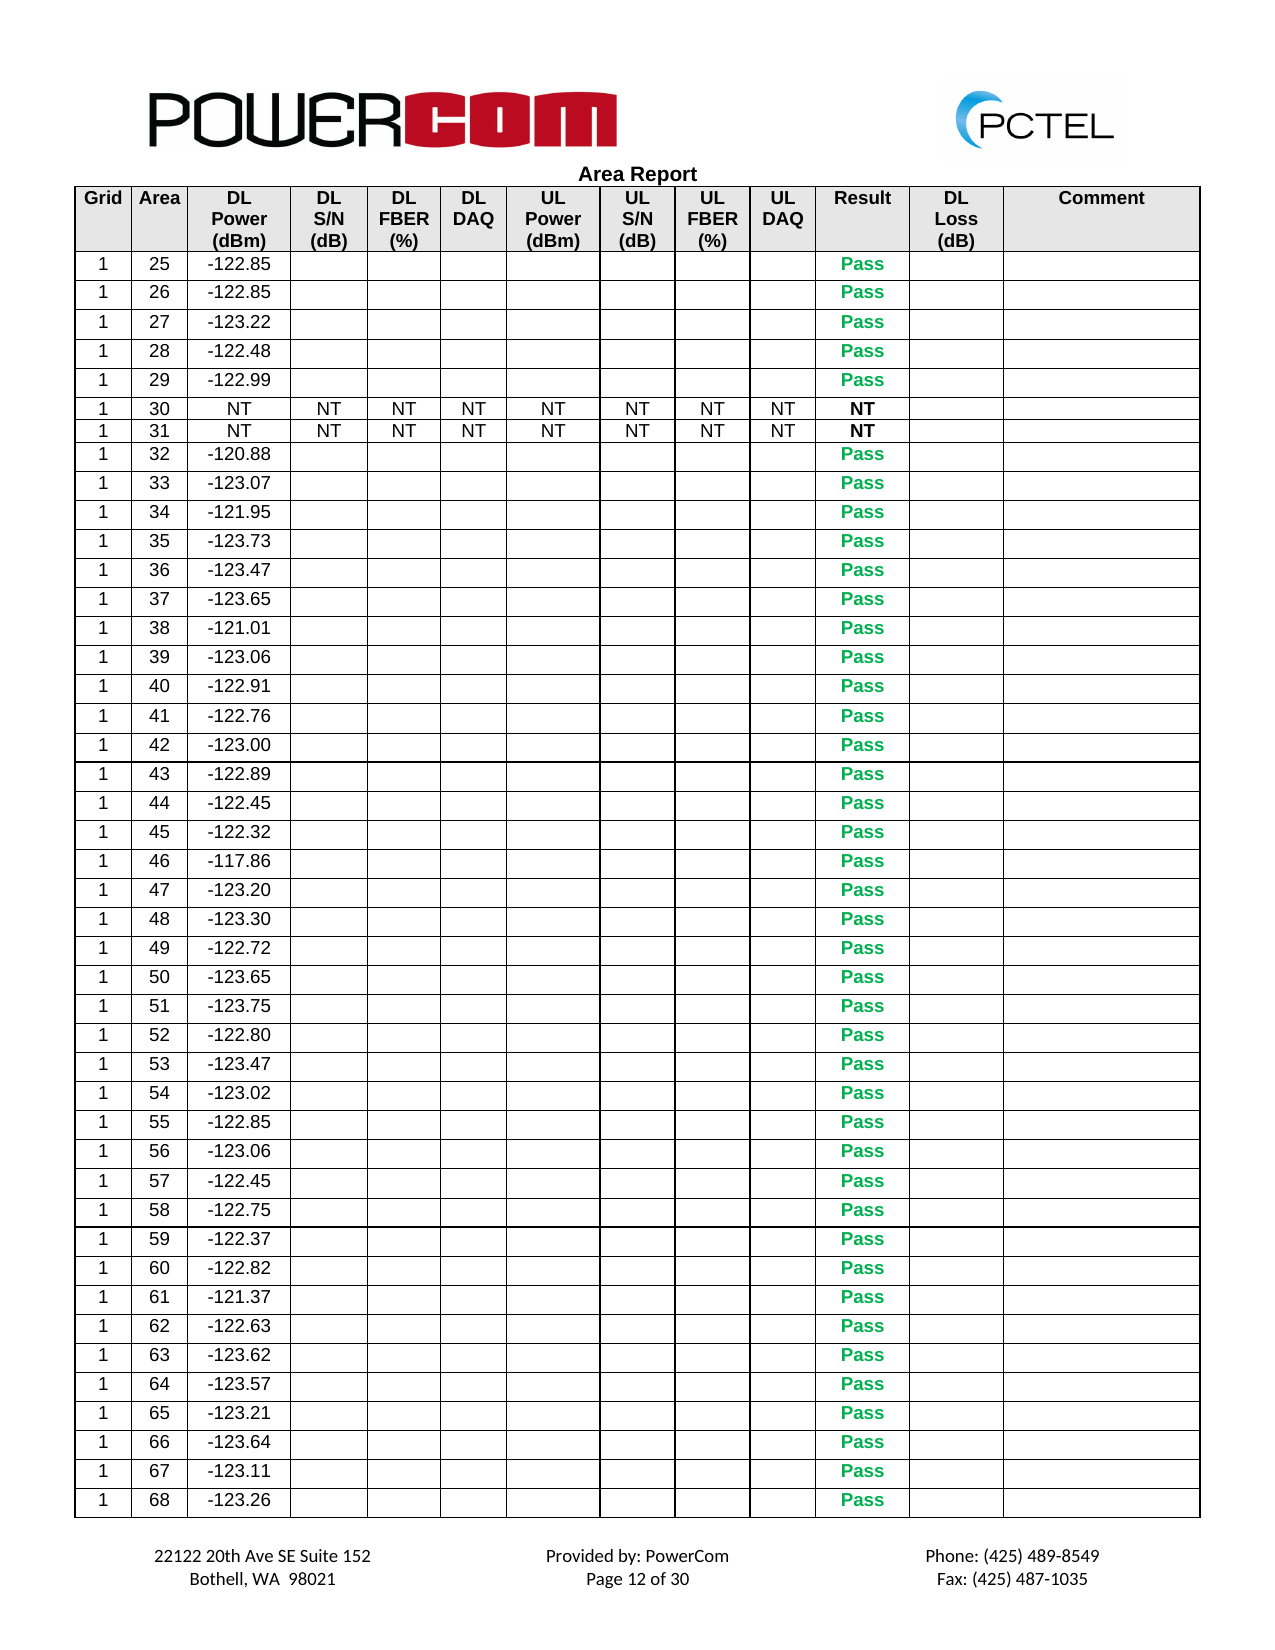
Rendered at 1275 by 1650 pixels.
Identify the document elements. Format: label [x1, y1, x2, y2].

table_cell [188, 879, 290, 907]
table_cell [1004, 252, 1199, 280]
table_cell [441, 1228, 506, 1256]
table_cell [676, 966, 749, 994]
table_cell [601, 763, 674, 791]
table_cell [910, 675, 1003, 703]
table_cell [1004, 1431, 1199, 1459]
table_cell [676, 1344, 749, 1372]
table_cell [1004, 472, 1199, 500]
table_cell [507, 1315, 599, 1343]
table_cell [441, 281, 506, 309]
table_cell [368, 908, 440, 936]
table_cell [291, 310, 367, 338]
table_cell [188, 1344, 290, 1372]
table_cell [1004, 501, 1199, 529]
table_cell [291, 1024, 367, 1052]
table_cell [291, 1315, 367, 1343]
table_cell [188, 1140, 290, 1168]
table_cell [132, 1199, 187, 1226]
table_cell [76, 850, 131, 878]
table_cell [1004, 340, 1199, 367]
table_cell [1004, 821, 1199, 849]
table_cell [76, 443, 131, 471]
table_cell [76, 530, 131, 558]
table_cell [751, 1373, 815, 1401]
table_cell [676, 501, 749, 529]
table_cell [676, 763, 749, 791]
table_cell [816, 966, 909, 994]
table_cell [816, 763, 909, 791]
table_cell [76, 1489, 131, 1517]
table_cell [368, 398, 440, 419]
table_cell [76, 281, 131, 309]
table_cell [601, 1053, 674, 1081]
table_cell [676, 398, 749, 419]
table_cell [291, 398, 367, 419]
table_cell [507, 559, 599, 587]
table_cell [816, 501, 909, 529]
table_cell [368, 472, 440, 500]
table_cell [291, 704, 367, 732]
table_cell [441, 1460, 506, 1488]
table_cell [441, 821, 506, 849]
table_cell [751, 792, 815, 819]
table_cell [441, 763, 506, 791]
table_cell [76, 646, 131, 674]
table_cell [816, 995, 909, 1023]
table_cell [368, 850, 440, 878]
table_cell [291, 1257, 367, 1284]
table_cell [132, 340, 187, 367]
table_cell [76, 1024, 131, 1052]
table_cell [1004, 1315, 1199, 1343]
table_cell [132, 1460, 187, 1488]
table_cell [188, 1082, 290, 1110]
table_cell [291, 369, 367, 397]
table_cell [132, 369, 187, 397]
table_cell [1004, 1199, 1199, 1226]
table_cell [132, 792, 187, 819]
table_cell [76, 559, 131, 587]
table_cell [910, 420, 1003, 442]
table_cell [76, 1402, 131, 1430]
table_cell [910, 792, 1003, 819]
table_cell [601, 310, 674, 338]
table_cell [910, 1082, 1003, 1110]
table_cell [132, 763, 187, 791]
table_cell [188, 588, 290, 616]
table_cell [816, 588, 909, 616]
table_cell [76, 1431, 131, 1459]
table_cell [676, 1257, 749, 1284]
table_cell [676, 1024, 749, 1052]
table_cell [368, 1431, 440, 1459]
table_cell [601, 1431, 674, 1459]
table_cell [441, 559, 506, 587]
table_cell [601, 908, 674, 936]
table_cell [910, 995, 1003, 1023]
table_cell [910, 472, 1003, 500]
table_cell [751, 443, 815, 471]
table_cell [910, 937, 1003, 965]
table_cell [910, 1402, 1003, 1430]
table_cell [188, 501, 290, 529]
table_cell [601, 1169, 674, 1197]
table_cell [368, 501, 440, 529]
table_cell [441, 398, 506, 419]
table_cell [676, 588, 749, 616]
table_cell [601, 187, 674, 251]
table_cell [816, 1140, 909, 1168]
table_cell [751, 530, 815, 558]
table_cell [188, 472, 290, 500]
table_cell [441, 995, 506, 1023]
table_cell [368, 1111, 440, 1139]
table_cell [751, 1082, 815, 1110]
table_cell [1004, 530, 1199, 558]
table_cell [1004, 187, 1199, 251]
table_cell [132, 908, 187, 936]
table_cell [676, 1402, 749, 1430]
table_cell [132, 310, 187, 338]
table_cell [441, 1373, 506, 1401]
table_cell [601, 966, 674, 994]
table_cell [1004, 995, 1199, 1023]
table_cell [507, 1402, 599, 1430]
picture [942, 77, 1127, 162]
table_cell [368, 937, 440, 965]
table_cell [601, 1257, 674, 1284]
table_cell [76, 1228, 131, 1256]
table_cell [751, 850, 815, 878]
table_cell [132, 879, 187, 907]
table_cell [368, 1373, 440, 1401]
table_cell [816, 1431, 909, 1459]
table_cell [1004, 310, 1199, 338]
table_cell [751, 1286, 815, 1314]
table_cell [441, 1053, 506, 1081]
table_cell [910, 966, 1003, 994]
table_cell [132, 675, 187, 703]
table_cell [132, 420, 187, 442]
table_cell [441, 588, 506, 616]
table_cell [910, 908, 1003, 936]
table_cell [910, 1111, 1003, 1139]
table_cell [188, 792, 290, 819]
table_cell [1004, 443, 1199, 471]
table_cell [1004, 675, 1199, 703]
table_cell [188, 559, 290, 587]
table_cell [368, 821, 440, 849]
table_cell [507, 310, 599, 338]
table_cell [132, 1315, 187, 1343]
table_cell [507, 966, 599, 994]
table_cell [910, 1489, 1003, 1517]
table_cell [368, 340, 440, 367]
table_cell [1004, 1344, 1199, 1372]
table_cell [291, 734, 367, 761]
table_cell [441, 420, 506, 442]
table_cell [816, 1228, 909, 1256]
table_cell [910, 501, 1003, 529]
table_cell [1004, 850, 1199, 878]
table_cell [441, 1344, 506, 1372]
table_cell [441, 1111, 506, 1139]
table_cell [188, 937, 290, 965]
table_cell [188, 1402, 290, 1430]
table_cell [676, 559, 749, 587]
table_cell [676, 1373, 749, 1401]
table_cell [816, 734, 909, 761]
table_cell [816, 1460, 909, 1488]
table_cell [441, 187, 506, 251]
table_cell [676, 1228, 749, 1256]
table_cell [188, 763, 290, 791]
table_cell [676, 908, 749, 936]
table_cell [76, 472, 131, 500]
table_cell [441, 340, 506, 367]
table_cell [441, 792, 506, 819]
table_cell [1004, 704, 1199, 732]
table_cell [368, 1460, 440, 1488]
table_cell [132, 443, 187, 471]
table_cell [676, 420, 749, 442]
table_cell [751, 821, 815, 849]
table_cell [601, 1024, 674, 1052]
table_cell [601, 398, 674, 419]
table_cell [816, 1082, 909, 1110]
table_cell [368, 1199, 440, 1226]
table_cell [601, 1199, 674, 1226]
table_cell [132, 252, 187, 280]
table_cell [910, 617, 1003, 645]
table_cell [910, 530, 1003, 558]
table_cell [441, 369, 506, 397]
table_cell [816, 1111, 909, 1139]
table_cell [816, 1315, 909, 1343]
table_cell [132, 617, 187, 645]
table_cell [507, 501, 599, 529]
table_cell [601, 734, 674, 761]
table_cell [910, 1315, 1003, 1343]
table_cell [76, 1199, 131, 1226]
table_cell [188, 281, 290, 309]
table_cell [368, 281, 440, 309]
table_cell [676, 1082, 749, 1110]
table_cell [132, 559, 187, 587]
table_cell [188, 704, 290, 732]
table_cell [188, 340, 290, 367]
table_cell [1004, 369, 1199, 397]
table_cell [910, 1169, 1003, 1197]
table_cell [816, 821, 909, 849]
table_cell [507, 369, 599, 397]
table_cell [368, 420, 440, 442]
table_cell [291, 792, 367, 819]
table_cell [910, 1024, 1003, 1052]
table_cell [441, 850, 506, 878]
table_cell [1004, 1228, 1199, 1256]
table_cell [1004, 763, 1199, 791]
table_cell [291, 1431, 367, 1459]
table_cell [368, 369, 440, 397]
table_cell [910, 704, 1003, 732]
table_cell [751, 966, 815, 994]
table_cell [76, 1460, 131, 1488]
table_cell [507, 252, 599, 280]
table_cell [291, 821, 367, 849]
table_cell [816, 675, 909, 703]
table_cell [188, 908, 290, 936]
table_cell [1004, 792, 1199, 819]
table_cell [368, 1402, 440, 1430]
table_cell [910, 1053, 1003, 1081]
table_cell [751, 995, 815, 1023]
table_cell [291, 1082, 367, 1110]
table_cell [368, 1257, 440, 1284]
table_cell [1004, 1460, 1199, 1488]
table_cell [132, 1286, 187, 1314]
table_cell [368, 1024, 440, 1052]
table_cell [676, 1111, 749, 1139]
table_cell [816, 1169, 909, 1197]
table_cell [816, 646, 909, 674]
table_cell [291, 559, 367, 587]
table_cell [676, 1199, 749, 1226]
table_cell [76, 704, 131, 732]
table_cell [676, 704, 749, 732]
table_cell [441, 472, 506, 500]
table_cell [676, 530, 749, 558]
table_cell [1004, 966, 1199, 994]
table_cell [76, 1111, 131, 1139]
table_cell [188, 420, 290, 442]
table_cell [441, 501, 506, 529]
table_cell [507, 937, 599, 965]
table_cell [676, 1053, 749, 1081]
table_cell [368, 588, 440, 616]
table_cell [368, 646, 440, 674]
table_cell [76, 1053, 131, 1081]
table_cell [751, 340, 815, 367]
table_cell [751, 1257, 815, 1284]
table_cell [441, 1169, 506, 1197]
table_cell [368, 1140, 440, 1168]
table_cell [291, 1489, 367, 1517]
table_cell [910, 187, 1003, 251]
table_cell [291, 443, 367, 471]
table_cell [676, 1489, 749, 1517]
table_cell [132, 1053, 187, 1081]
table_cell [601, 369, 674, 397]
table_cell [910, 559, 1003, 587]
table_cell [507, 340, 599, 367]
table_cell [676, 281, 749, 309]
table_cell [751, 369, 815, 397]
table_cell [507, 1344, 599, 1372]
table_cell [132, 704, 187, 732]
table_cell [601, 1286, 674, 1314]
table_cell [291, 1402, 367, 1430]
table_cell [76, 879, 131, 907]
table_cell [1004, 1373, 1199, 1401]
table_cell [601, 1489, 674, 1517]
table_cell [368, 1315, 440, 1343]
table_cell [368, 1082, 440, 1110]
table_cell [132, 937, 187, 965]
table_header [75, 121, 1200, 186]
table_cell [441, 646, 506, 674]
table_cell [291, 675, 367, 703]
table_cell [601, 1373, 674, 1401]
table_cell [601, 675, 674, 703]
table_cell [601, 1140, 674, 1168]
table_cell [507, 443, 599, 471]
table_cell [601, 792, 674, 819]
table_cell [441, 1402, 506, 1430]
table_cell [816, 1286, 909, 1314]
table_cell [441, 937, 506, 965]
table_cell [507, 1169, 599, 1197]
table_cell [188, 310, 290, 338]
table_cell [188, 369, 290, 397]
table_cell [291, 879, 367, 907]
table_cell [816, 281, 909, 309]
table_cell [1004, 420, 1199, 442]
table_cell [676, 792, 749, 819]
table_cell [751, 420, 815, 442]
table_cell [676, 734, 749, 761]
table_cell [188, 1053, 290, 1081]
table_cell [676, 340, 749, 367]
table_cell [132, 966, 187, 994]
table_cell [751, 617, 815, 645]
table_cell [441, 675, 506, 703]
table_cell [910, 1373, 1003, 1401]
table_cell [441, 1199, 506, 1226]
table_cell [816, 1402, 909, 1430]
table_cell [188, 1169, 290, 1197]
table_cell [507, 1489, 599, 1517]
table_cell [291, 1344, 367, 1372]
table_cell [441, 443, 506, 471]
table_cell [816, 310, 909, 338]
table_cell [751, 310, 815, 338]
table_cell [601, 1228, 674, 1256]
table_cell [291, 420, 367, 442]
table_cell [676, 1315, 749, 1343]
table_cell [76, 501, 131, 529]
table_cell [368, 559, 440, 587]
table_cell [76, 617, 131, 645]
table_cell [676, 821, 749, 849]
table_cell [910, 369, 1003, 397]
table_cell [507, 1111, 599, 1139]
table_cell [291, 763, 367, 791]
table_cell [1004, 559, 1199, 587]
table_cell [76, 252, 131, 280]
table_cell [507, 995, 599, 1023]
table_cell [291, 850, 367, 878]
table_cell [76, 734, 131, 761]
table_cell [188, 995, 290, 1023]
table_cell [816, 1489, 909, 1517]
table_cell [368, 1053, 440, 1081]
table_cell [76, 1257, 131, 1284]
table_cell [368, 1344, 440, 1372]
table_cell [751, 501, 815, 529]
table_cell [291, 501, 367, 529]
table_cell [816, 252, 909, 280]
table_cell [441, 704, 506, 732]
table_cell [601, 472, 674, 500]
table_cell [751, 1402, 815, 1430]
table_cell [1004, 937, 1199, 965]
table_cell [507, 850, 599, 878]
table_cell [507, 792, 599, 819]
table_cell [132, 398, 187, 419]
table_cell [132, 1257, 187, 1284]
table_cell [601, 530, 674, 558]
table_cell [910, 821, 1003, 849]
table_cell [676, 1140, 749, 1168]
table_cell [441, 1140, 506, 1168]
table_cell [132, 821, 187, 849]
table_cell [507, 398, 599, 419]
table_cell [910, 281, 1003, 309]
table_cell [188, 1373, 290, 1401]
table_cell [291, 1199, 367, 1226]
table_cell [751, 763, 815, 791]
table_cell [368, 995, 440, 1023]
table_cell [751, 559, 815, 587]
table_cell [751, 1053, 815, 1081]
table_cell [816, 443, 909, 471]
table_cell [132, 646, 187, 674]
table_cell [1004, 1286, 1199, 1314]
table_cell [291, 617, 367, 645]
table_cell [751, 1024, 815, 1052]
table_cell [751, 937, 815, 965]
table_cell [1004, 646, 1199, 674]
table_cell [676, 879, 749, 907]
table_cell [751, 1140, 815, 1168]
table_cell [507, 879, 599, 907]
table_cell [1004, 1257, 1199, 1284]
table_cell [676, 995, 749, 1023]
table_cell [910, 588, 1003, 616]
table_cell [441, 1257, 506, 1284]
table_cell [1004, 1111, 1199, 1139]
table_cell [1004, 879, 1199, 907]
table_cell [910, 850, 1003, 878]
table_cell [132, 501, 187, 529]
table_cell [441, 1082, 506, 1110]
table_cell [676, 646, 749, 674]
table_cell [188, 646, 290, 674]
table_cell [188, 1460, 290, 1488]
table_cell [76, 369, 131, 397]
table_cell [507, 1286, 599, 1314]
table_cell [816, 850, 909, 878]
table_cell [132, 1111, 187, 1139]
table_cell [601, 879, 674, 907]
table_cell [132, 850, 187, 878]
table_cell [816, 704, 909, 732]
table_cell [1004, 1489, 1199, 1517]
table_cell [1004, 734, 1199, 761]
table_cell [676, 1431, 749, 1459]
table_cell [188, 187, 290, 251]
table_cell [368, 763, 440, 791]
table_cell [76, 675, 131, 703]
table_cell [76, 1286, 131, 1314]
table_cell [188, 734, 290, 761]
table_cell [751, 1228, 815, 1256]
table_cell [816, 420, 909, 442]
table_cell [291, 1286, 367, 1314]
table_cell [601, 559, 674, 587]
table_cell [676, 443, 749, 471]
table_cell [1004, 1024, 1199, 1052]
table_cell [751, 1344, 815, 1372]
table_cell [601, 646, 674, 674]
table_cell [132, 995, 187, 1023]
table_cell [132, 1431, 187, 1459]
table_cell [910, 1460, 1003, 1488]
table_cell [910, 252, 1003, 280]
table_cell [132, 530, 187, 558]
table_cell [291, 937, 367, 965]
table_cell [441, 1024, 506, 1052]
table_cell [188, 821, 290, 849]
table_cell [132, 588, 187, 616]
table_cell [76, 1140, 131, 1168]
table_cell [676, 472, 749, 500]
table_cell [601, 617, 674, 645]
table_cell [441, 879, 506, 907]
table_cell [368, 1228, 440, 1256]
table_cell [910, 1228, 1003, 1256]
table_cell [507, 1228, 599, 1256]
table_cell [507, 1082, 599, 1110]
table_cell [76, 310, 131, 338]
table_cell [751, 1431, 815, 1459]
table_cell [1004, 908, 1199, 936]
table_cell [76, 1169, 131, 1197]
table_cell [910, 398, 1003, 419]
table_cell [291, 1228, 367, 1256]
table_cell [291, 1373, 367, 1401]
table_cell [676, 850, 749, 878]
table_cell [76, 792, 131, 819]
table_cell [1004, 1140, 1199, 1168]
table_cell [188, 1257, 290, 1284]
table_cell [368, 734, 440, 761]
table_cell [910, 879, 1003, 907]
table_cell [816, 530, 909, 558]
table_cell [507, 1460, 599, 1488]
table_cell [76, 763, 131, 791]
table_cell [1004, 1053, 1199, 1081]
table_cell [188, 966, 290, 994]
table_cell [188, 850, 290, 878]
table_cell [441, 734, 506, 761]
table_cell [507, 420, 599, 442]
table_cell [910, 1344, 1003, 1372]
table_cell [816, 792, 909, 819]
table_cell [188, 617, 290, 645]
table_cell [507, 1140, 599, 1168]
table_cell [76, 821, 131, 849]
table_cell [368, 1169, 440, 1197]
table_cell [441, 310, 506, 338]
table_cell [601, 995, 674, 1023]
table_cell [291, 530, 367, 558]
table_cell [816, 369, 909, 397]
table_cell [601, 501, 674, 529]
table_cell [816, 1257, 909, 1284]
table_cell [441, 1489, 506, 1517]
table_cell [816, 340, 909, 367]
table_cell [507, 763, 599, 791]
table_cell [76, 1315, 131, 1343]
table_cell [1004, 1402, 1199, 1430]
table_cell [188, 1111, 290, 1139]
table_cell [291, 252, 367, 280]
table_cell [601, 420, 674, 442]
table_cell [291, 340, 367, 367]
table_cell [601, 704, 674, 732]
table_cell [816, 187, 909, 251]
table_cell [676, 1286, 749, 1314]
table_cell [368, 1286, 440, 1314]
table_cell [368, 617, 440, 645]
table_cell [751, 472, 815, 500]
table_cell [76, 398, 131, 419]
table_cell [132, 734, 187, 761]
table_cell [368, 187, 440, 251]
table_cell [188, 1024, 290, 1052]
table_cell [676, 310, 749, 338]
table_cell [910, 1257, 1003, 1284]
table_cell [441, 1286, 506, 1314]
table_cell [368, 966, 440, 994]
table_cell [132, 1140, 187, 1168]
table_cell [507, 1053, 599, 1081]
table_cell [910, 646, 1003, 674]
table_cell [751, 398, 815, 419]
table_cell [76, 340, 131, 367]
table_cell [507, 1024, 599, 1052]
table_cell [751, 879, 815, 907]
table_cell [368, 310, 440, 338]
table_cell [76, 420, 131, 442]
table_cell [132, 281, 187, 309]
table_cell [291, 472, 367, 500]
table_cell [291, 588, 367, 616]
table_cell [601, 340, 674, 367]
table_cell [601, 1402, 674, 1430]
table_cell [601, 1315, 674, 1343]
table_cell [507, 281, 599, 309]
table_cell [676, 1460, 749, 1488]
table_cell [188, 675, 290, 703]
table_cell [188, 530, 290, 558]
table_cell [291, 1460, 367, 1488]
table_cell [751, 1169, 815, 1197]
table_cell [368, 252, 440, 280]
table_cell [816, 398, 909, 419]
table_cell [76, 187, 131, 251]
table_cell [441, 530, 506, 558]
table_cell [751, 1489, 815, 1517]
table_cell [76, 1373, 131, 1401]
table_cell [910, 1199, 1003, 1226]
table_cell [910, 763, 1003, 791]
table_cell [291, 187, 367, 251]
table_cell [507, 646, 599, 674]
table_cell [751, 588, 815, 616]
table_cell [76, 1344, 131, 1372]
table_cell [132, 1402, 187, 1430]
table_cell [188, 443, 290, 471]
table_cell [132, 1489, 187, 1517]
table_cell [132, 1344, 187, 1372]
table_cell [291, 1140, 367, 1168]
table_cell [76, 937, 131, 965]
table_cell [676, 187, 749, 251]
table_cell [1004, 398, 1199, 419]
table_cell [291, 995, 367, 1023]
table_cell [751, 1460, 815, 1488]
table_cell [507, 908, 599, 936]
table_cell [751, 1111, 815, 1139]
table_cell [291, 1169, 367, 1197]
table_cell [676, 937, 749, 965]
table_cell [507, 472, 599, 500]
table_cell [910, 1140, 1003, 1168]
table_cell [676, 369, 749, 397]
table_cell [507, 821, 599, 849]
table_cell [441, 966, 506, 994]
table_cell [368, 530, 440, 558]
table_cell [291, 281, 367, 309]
picture [148, 91, 617, 148]
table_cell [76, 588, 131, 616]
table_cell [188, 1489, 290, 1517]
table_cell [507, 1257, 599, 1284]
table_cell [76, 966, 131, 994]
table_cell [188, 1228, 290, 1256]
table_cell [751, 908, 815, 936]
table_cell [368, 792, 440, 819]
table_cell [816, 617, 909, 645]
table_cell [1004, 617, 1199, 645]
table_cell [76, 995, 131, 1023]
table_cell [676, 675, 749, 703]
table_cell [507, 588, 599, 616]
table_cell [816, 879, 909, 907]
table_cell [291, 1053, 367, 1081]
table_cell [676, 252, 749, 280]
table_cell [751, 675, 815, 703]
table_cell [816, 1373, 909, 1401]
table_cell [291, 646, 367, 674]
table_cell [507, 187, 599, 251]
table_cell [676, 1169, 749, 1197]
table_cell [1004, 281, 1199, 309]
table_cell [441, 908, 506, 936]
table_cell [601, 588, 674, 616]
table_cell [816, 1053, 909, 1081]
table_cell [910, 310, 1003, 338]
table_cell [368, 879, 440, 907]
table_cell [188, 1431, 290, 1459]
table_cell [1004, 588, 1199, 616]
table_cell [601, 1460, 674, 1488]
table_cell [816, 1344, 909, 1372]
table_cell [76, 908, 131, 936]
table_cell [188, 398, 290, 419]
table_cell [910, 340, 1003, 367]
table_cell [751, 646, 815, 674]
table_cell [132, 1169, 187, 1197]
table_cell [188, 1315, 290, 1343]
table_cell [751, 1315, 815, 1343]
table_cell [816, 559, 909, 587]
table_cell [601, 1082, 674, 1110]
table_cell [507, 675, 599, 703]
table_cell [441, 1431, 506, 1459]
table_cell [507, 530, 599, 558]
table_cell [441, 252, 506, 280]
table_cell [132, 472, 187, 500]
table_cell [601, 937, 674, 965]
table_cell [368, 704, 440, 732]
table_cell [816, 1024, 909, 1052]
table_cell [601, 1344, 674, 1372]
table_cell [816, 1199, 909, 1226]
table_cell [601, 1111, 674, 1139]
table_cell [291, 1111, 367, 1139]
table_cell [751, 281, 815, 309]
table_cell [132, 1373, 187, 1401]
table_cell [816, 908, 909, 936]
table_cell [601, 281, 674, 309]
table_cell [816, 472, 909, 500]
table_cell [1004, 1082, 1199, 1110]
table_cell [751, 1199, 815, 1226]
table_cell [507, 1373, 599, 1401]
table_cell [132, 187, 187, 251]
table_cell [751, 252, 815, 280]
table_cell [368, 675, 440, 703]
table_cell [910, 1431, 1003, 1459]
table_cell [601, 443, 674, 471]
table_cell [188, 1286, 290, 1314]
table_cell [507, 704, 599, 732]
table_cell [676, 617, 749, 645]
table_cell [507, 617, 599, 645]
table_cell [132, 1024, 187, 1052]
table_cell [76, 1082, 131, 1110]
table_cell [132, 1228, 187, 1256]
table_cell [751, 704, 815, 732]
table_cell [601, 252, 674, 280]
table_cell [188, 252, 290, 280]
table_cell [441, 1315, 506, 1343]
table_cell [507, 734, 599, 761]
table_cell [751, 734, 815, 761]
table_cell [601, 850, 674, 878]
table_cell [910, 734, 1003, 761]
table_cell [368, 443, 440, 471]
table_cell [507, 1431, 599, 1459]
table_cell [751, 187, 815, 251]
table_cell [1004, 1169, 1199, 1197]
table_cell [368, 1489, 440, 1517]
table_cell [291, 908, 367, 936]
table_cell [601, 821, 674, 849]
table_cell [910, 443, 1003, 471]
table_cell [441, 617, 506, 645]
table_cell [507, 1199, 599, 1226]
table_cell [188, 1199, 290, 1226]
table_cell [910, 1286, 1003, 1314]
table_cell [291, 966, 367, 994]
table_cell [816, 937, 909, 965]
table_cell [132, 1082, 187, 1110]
